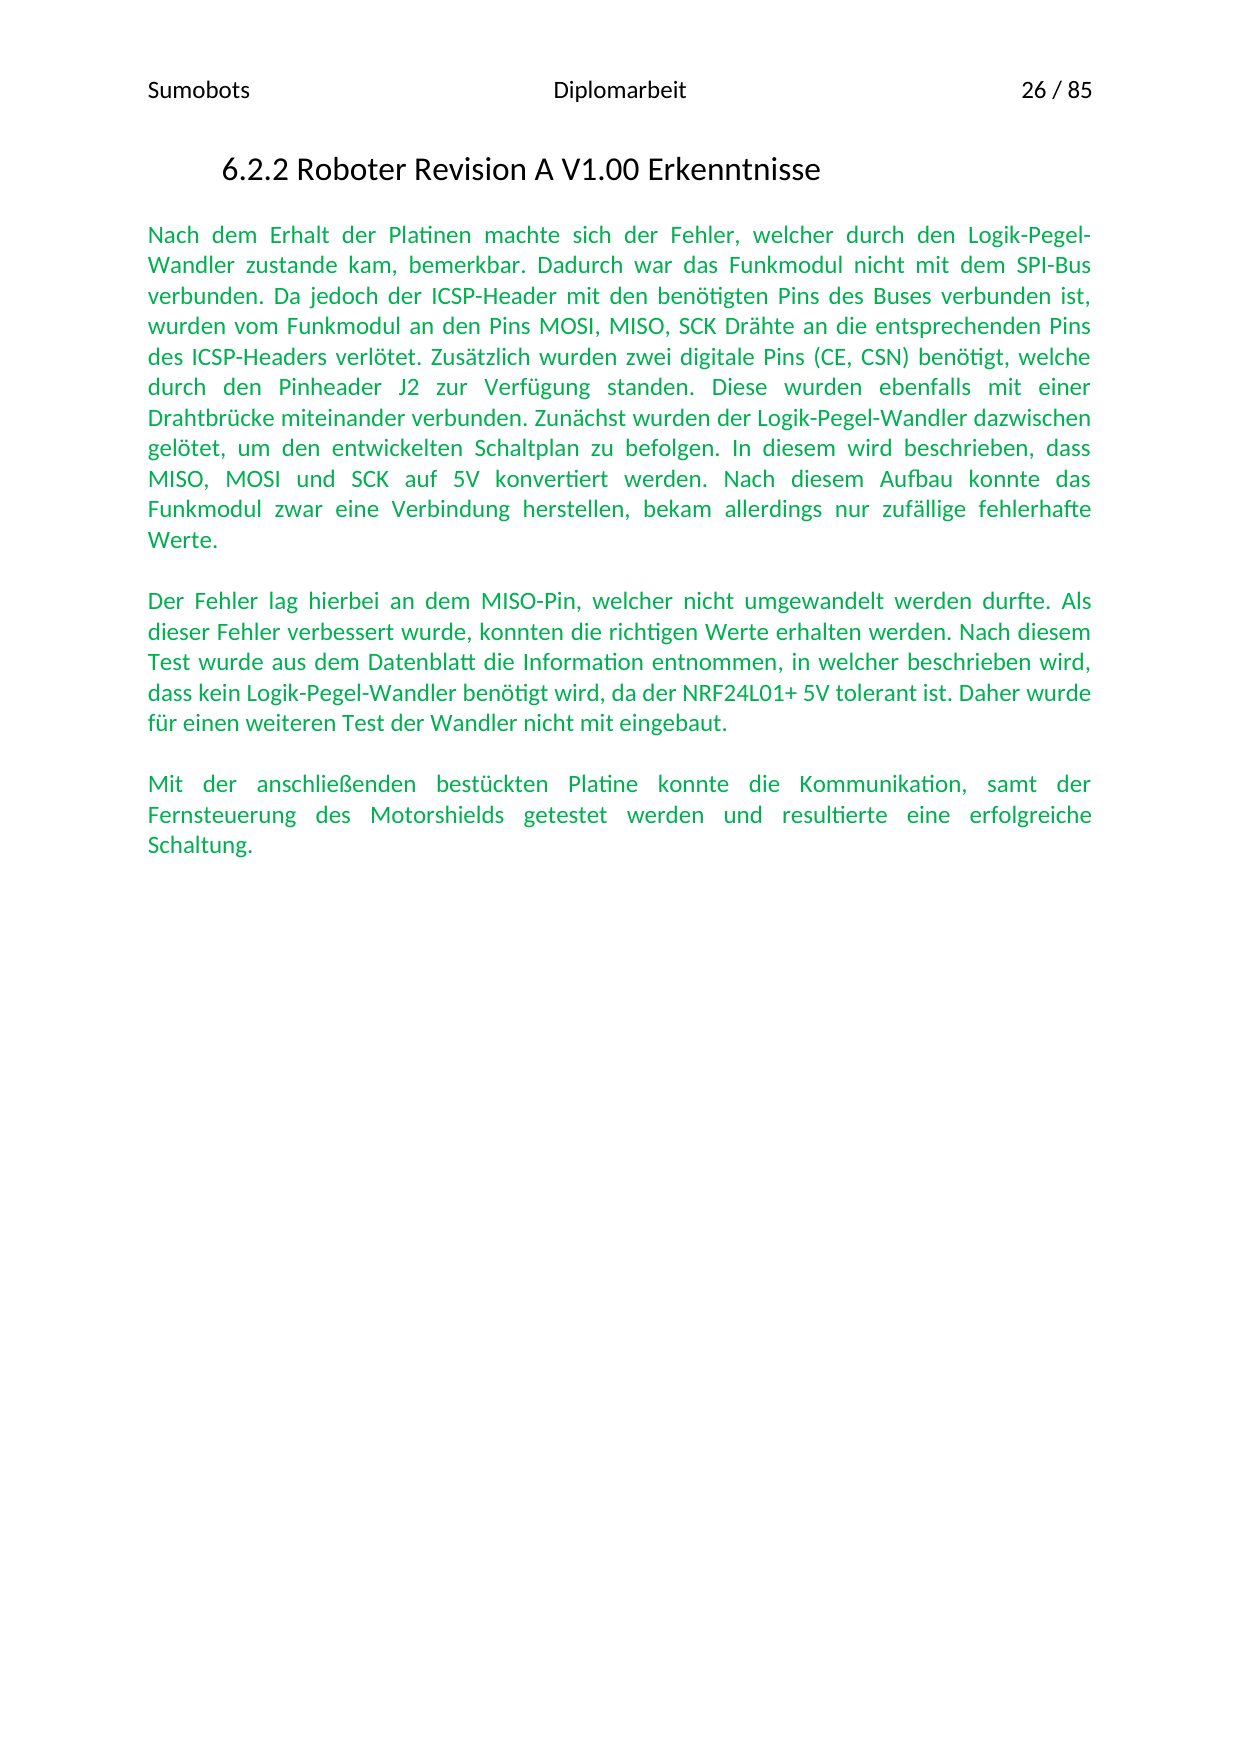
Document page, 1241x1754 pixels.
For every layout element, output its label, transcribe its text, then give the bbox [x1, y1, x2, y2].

text Mit der anschließenden bestückten Platine konnte die Kommunikation, samt der Fernsteuerung des Motorshields getestet werden und resultierte eine erfolgreiche Schaltung. [148, 768, 1093, 860]
text Nach dem Erhalt der Platinen machte sich der Fehler, welcher durch den Logik-Pegel-Wandler zustande kam, bemerkbar. Dadurch war das Funkmodul nicht mit dem SPI-Bus verbunden. Da jedoch der ICSP-Header mit den benötigten Pins des Buses verbunden ist, wurden vom Funkmodul an den Pins MOSI, MISO, SCK Drähte an die entsprechenden Pins des ICSP-Headers verlötet. Zusätzlich wurden zwei digitale Pins (CE, CSN) benötigt, welche durch den Pinheader J2 zur Verfügung standen. Diese wurden ebenfalls mit einer Drahtbrücke miteinander verbunden. Zunächst wurden der Logik-Pegel-Wandler dazwischen gelötet, um den entwickelten Schaltplan zu befolgen. In diesem wird beschrieben, dass MISO, MOSI und SCK auf 5V konvertiert werden. Nach diesem Aufbau konnte das Funkmodul zwar eine Verbindung herstellen, bekam allerdings nur zufällige fehlerhafte Werte. [148, 219, 1093, 554]
text Der Fehler lag hierbei an dem MISO-Pin, welcher nicht umgewandelt werden durfte. Als dieser Fehler verbessert wurde, konnten die richtigen Werte erhalten werden. Nach diesem Test wurde aus dem Datenblatt die Information entnommen, in welcher beschrieben wird, dass kein Logik-Pegel-Wandler benötigt wird, da der NRF24L01+ 5V tolerant ist. Daher wurde für einen weiteren Test der Wandler nicht mit eingebaut. [148, 585, 1093, 738]
subtitle Roboter Revision A V1.00 Erkenntnisse [221, 148, 1093, 188]
